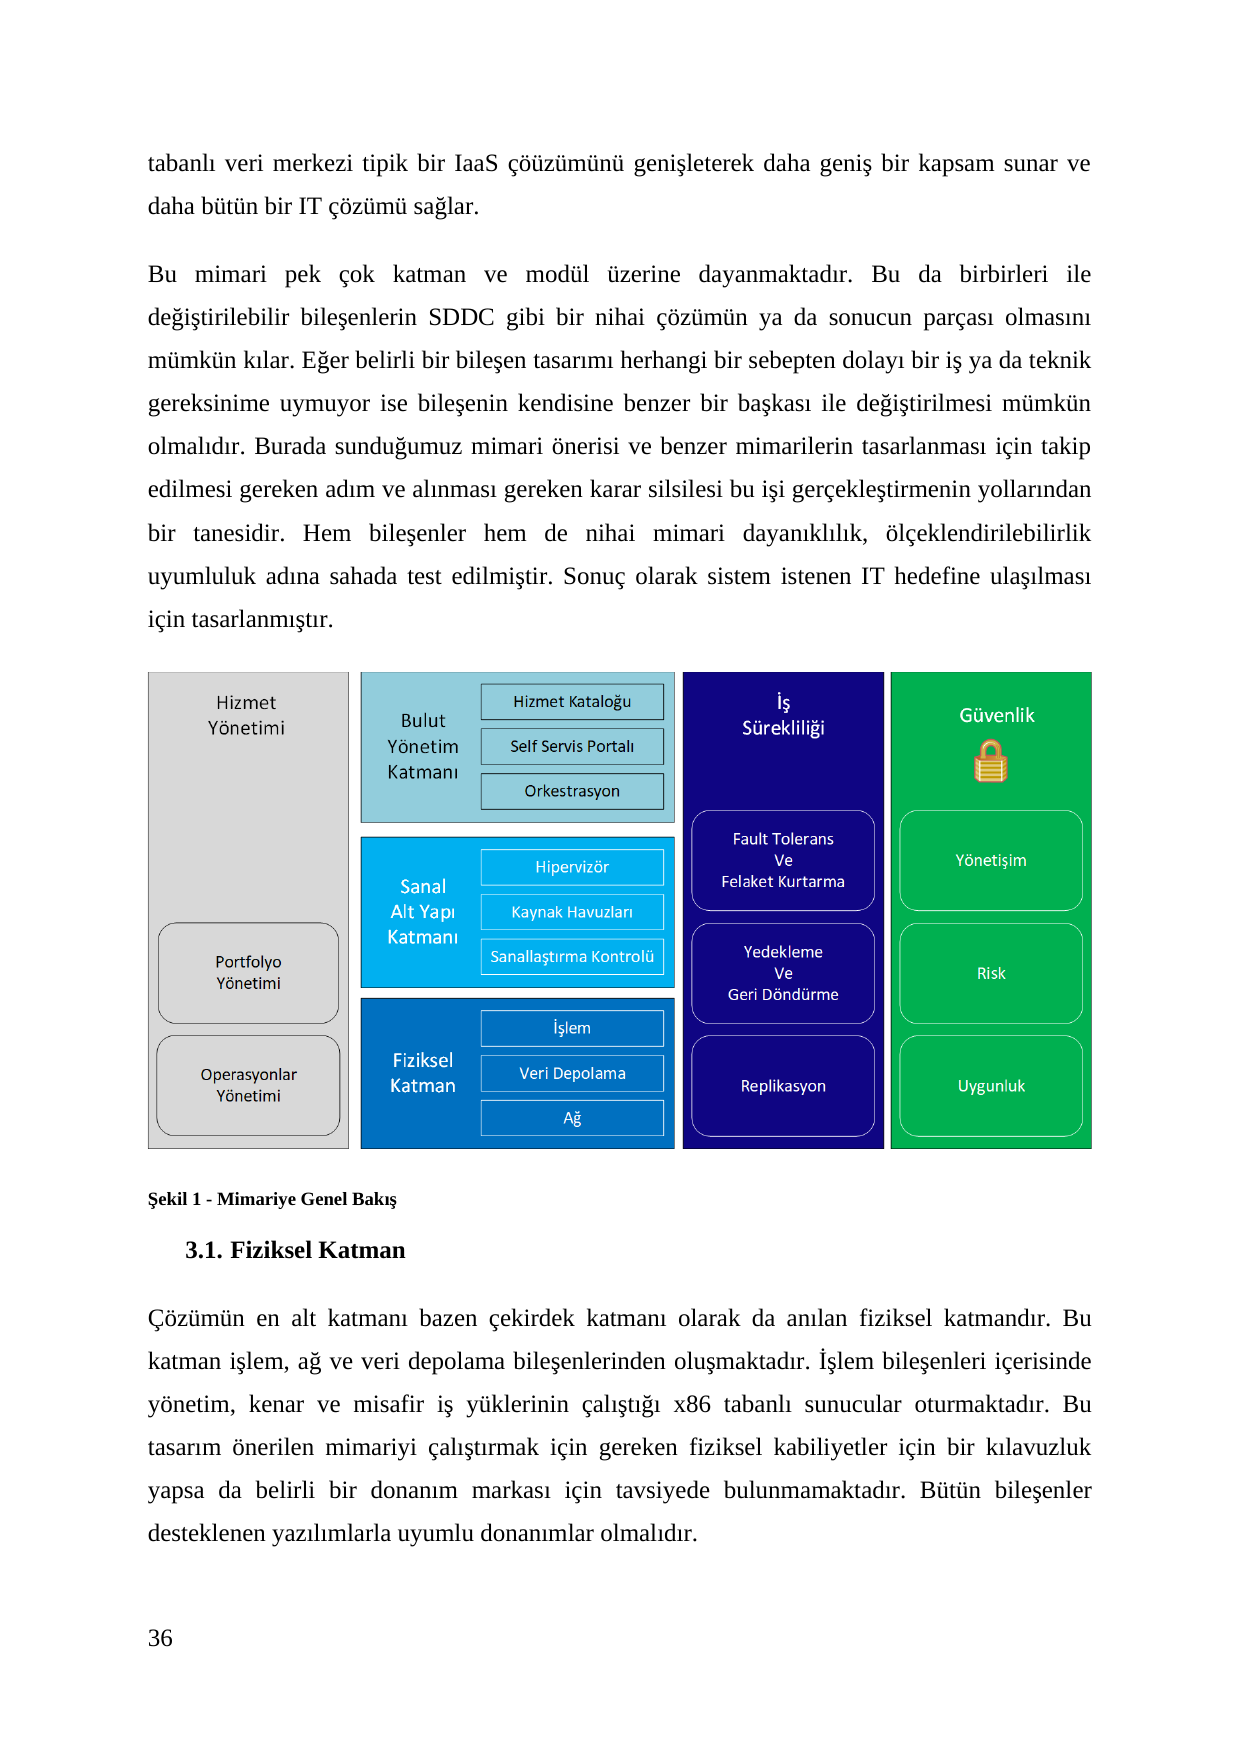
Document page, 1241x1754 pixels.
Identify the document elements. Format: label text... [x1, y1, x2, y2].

list Fiziksel Katman [185, 1235, 1093, 1263]
text Bu mimari pek çok katman ve modül üzerine dayanmaktadır. Bu da birbirleri ile değiştirilebilir bileşenlerin SDDC gibi bir nihai çözümün ya da sonucun parçası olmasını mümkün kılar. Eğer belirli bir bileşen tasarımı herhangi bir sebepten dolayı bir iş ya da teknik gereksinime uymuyor ise bileşenin kendisine benzer bir başkası ile değiştirilmesi mümkün olmalıdır. Burada sunduğumuz mimari önerisi ve benzer mimarilerin tasarlanması için takip edilmesi gereken adım ve alınması gereken karar silsilesi bu işi gerçekleştirmenin yollarından bir tanesidir. Hem bileşenler hem de nihai mimari dayanıklılık, ölçeklendirilebilirlik uyumluluk adına sahada test edilmiştir. Sonuç olarak sistem istenen IT hedefine ulaşılması için tasarlanmıştır. [148, 259, 1093, 633]
picture [147, 672, 1092, 1149]
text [148, 148, 1093, 219]
text Şekil 1 - Mimariye Genel Bakış [148, 1188, 1093, 1210]
text Çözümün en alt katmanı bazen çekirdek katmanı olarak da anılan fiziksel katmandır. Bu katman işlem, ağ ve veri depolama bileşenlerinden oluşmaktadır. İşlem bileşenleri içerisinde yönetim, kenar ve misafir iş yüklerinin çalıştığı x86 tabanlı sunucular oturmaktadır. Bu tasarım önerilen mimariyi çalıştırmak için gereken fiziksel kabiliyetler için bir kılavuzluk yapsa da belirli bir donanım markası için tavsiyede bulunmamaktadır. Bütün bileşenler desteklenen yazılımlarla uyumlu donanımlar olmalıdır. [148, 1303, 1093, 1547]
